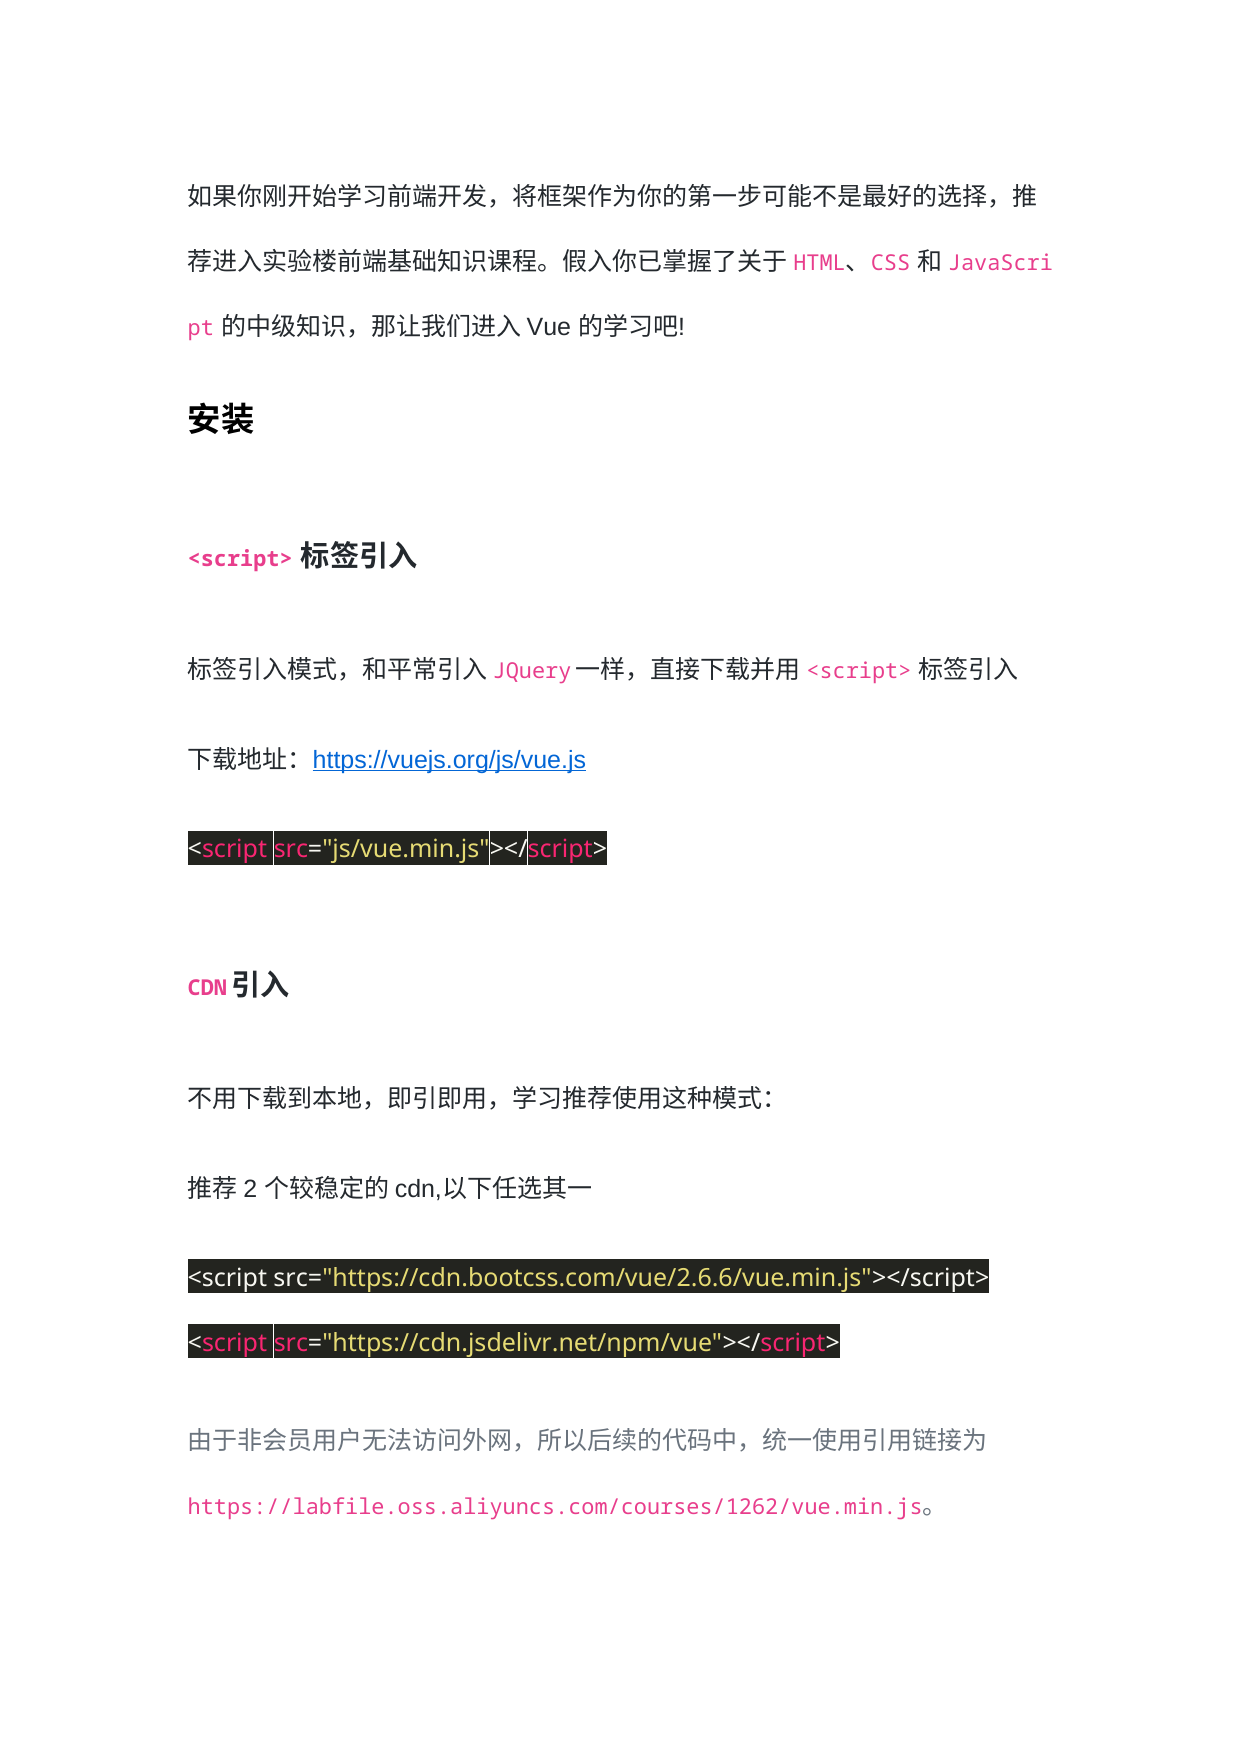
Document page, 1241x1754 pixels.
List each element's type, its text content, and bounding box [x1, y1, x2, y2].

text 不用下载到本地，即引即用，学习推荐使用这种模式： [187, 1064, 1053, 1129]
text 如果你刚开始学习前端开发，将框架作为你的第一步可能不是最好的选择，推荐进入实验楼前端基础知识课程。假入你已掌握了关于 HTML、CSS 和 JavaScript 的中级知识，那让我们进入 Vue 的学习吧! [187, 162, 1053, 357]
text <script src="https://cdn.jsdelivr.net/npm/vue"></script> [187, 1309, 1053, 1374]
text 标签引入模式，和平常引入JQuery一样，直接下载并用 <script> 标签引入 [187, 635, 1053, 700]
text 下载地址：https://vuejs.org/js/vue.js [187, 725, 1053, 790]
subtitle <script> 标签引入 [187, 522, 1053, 587]
subtitle CDN引入 [187, 950, 1053, 1015]
text <script src="js/vue.min.js"></script> [187, 815, 1053, 880]
text 由于非会员用户无法访问外网，所以后续的代码中，统一使用引用链接为https://labfile.oss.aliyuncs.com/courses/1262/vue.min.js。 [187, 1406, 1053, 1536]
text <script src="https://cdn.bootcss.com/vue/2.6.6/vue.min.js"></script> [187, 1244, 1053, 1309]
subtitle 安装 [187, 384, 1053, 449]
text 推荐 2 个较稳定的 cdn,以下任选其一 [187, 1154, 1053, 1219]
